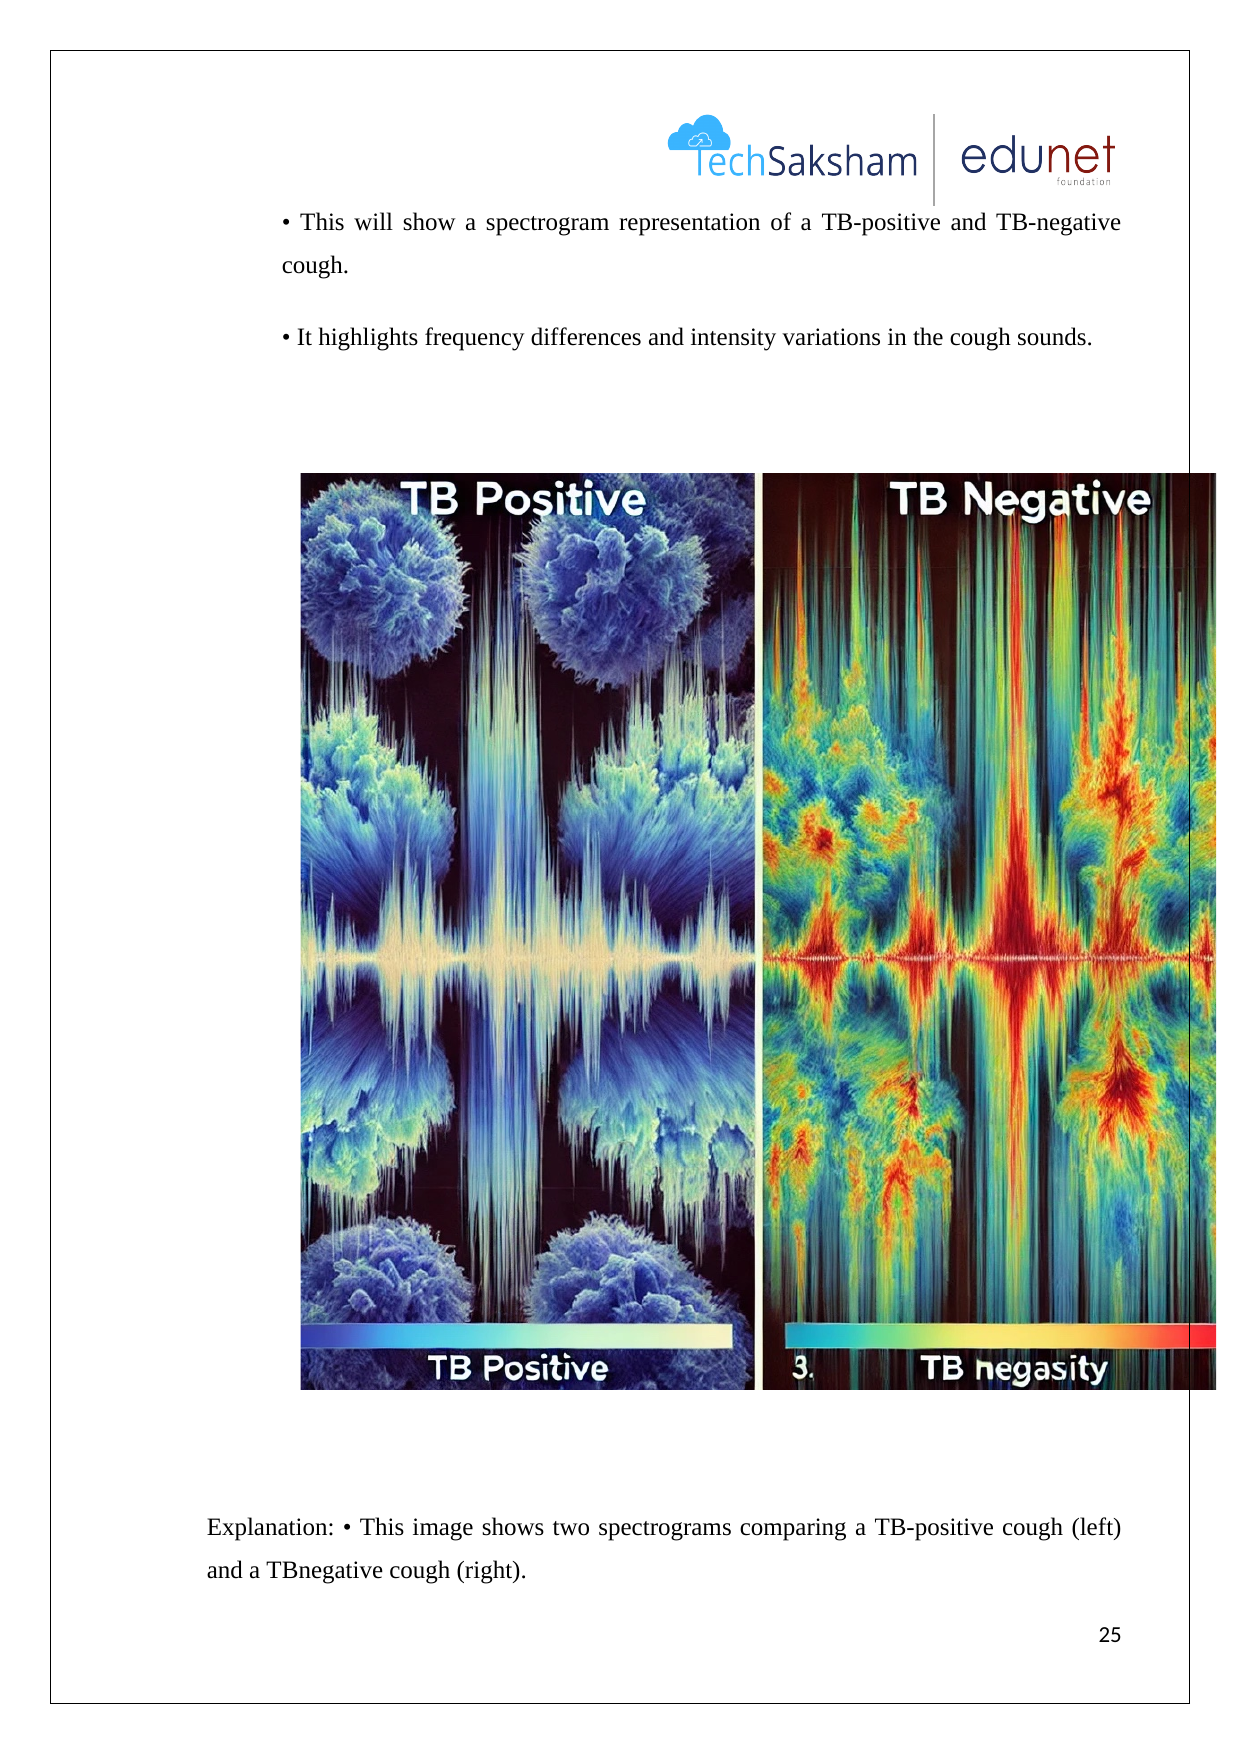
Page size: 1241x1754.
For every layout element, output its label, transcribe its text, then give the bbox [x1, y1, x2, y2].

text • This will show a spectrogram representation of a TB-positive and TB-negative cough. [282, 207, 1122, 279]
picture [662, 107, 923, 182]
text Explanation: • This image shows two spectrograms comparing a TB-positive cough (left) and a TBnegative cough (right). [207, 1512, 1122, 1584]
picture [955, 128, 1122, 192]
text • It highlights frequency differences and intensity variations in the cough sounds. [282, 322, 1122, 351]
